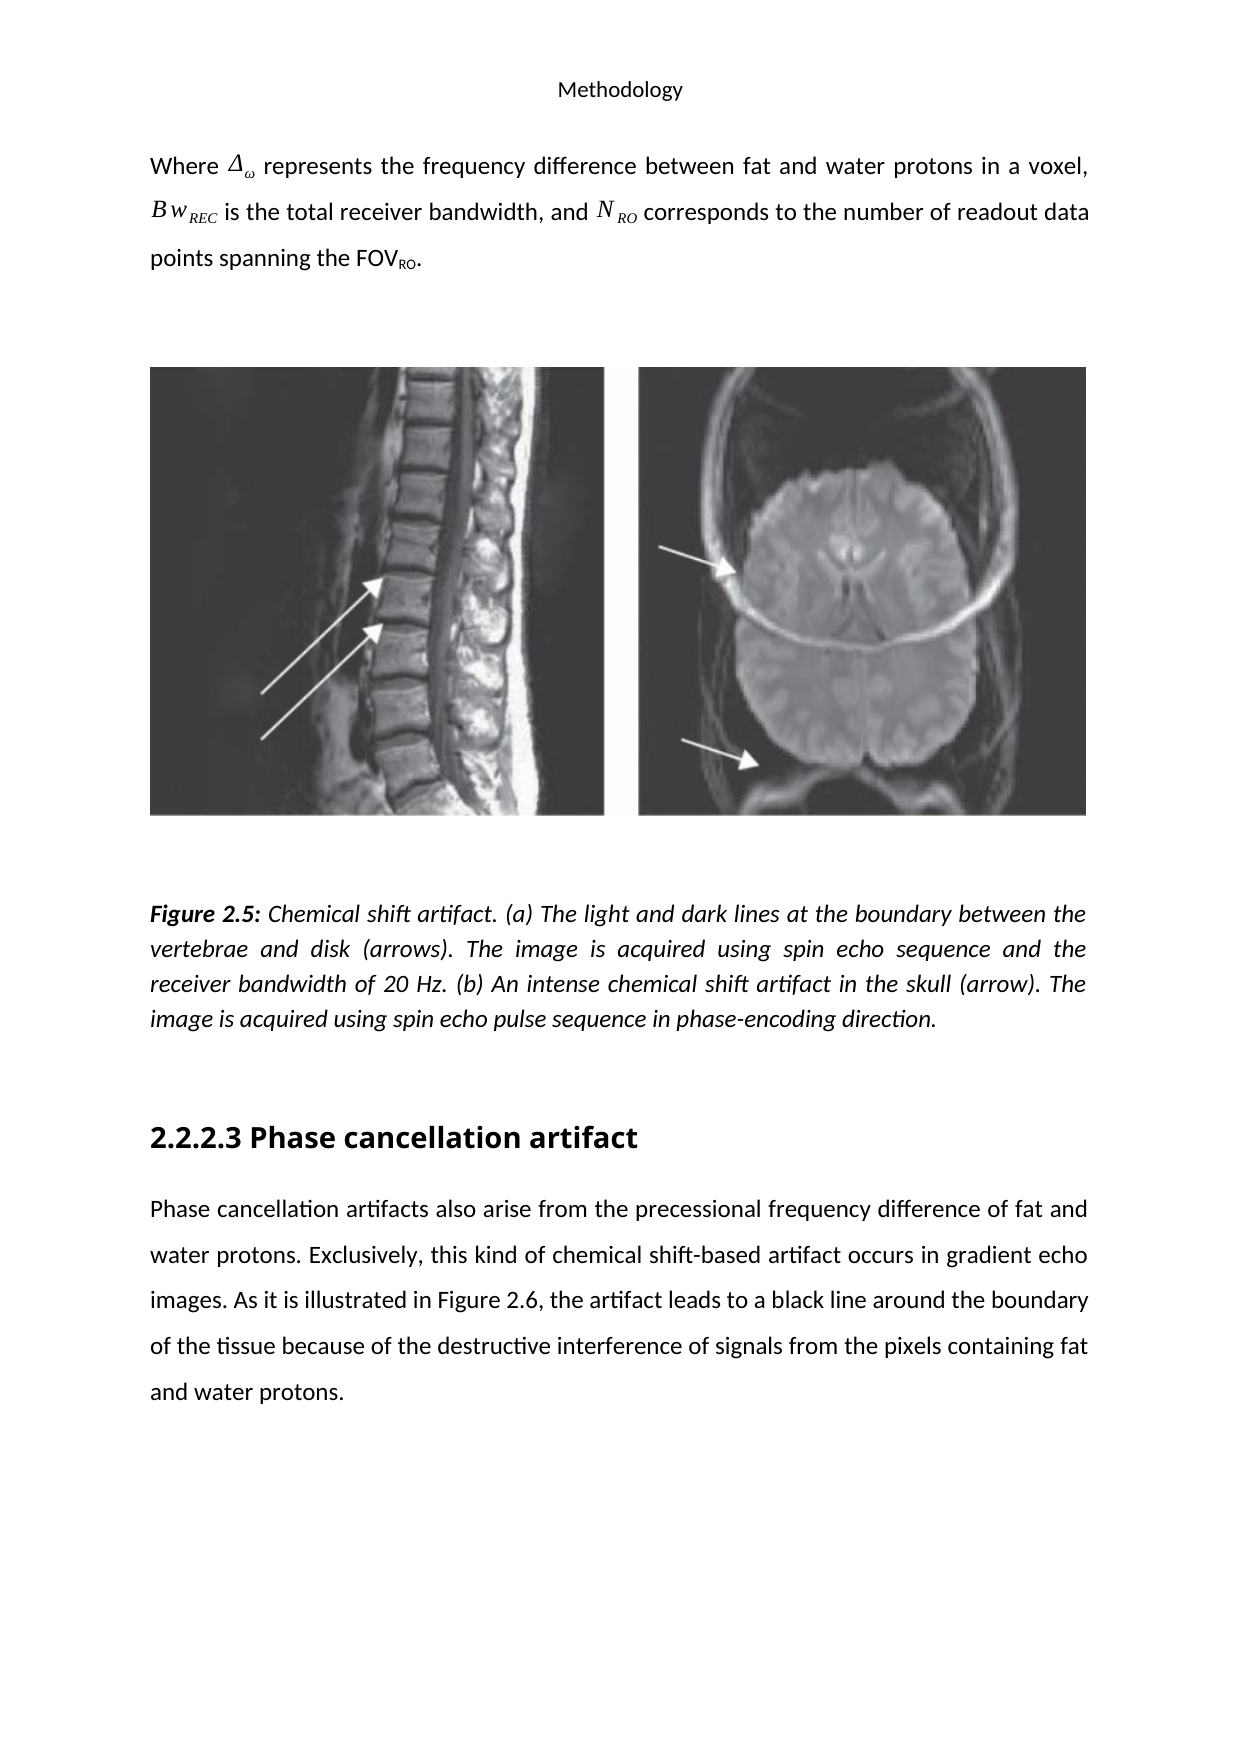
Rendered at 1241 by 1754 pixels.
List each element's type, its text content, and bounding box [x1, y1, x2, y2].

text Phase cancellation artifacts also arise from the precessional frequency difference of fat and water protons. Exclusively, this kind of chemical shift-based artifact occurs in gradient echo images. As it is illustrated in Figure 2.6, the artifact leads to a black line around the boundary of the tissue because of the destructive interference of signals from the pixels containing fat and water protons. [150, 1193, 1090, 1407]
text 2.2.2.3 Phase cancellation artifact [150, 1117, 1090, 1157]
picture [150, 367, 1086, 816]
text Figure 2.5: Chemical shift artifact. (a) The light and dark lines at the boundary between the vertebrae and disk (arrows). The image is acquired using spin echo sequence and the receiver bandwidth of 20 Hz. (b) An intense chemical shift artifact in the skull (arrow). The image is acquired using spin echo pulse sequence in phase-encoding direction. [150, 898, 1090, 1033]
text Where represents the frequency difference between fat and water protons in a voxel, is the total receiver bandwidth, and corresponds to the number of readout data points spanning the FOVRO. [150, 150, 1090, 273]
